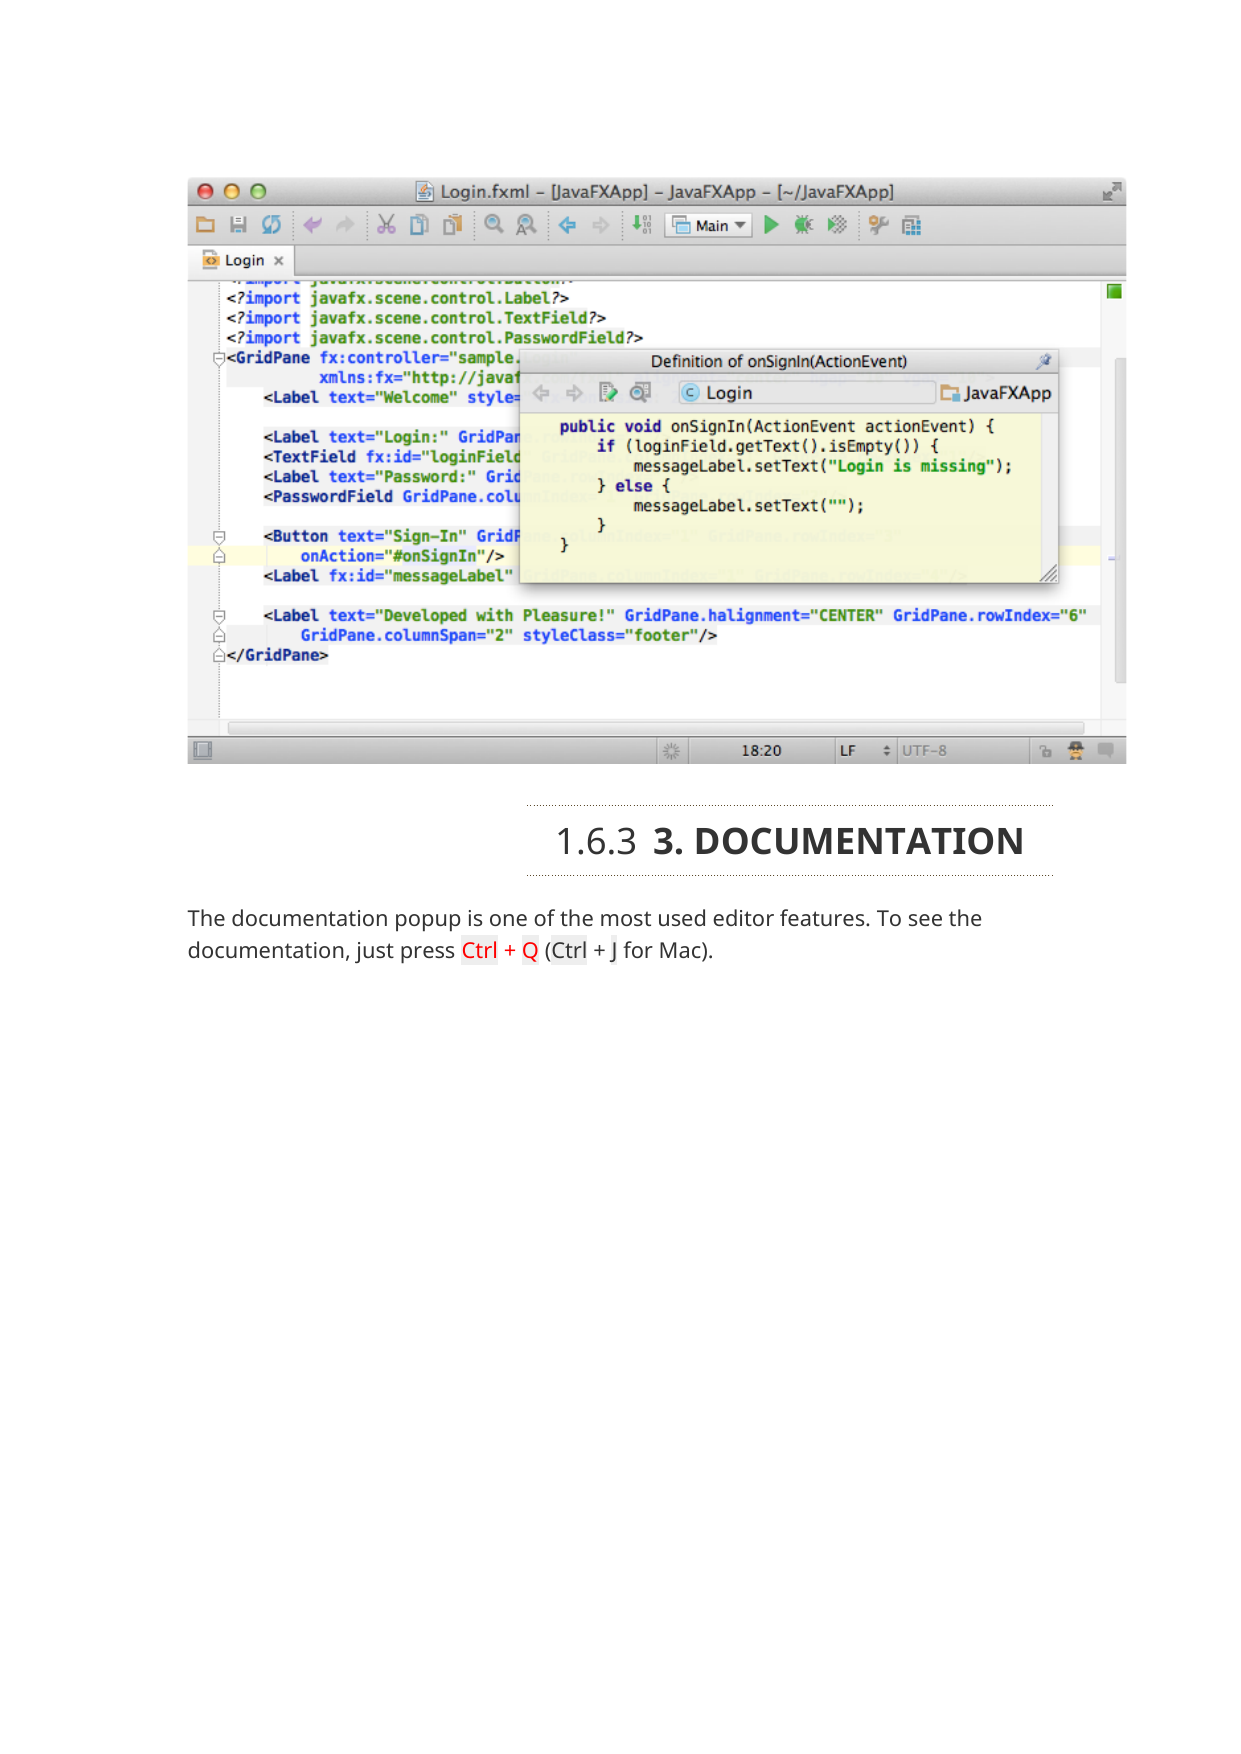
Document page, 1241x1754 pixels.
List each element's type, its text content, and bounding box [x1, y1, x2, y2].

text The documentation popup is one of the most used editor features. To see the documentation, just press Ctrl + Q (Ctrl + J for Mac). [187, 902, 1053, 967]
picture [187, 177, 1127, 764]
subtitle 3. Documentation [527, 804, 1053, 876]
